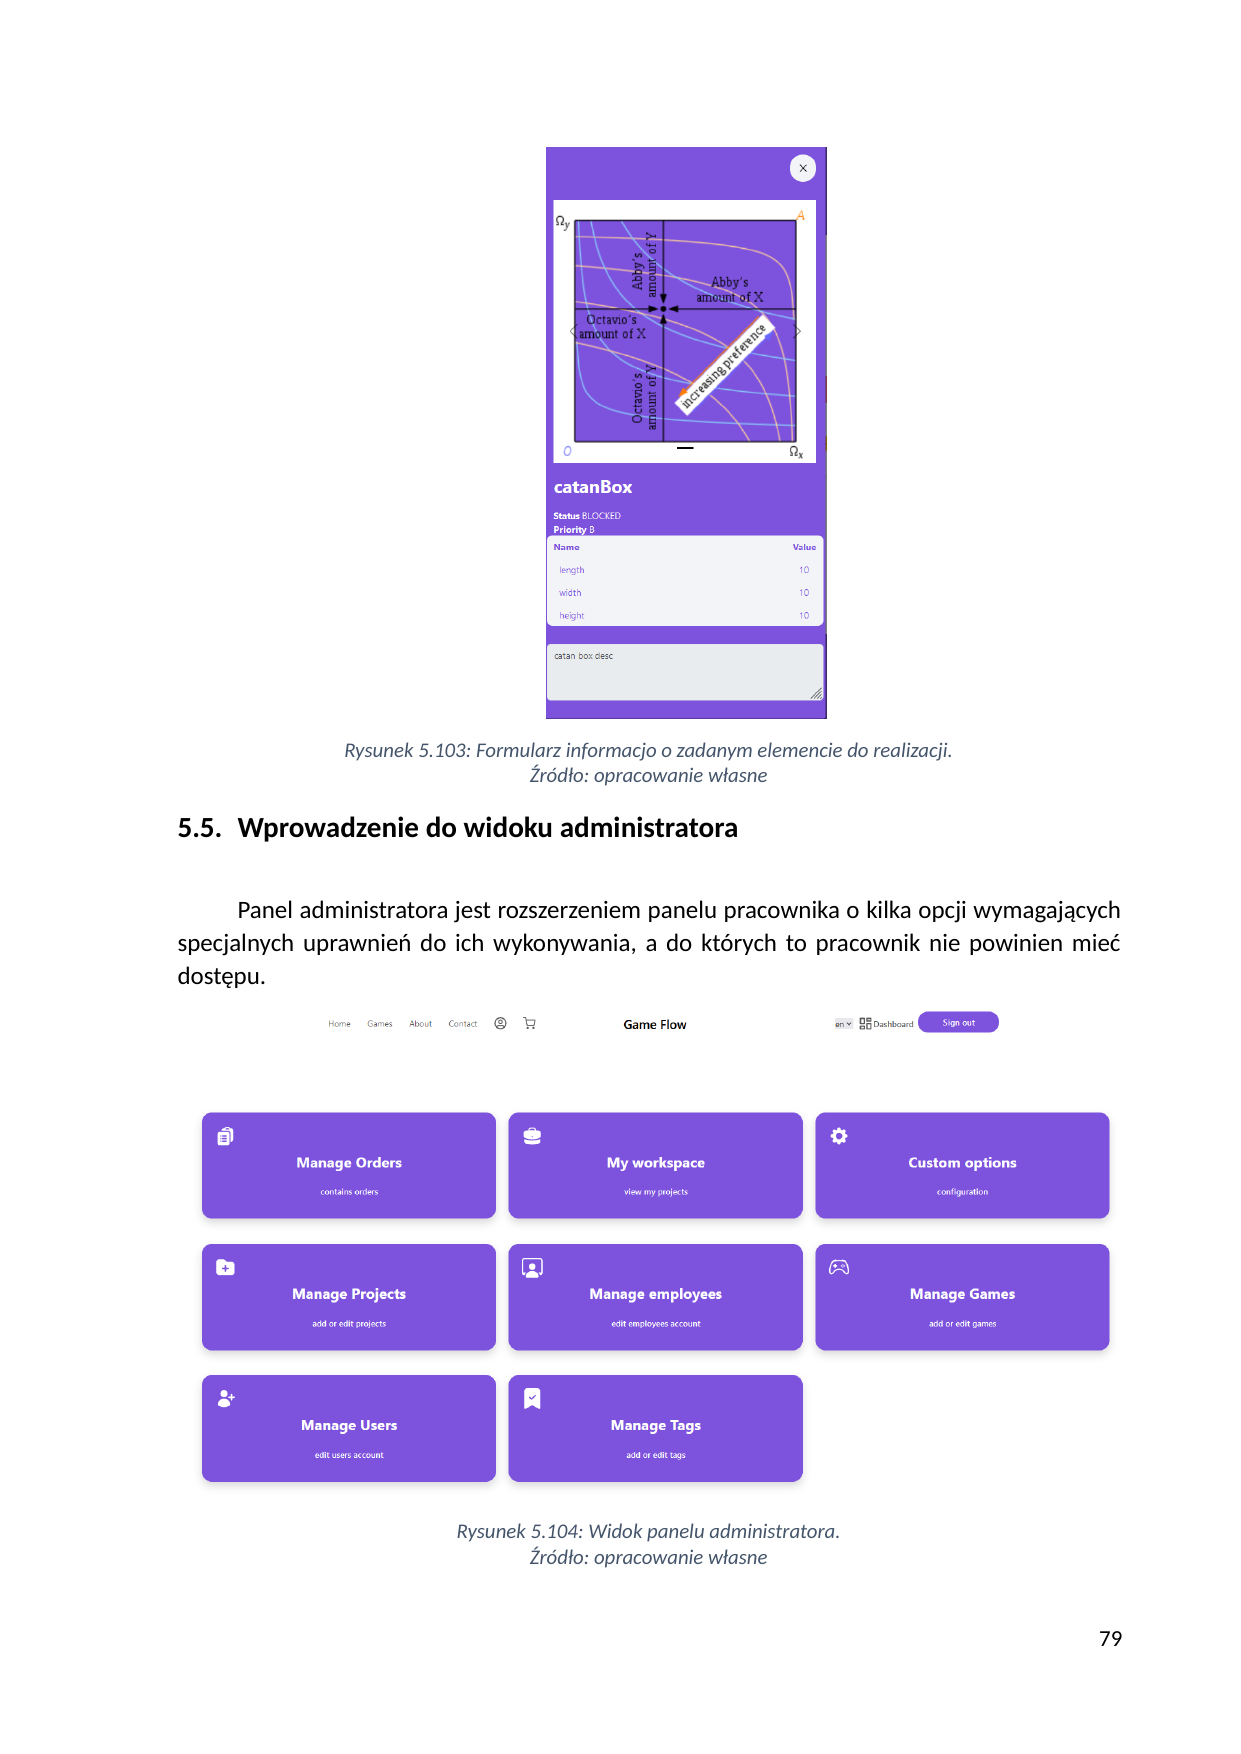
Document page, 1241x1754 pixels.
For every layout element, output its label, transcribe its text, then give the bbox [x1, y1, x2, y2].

text Panel administratora jest rozszerzeniem panelu pracownika o kilka opcji wymagających specjalnych uprawnień do ich wykonywania, a do których to pracownik nie powinien mieć dostępu. [177, 894, 1122, 991]
text Źródło: opracowanie własne [177, 1544, 1122, 1569]
picture [546, 147, 827, 719]
picture [177, 1009, 1123, 1500]
text Źródło: opracowanie własne [177, 763, 1122, 788]
subtitle Wprowadzenie do widoku administratora [177, 809, 1122, 844]
